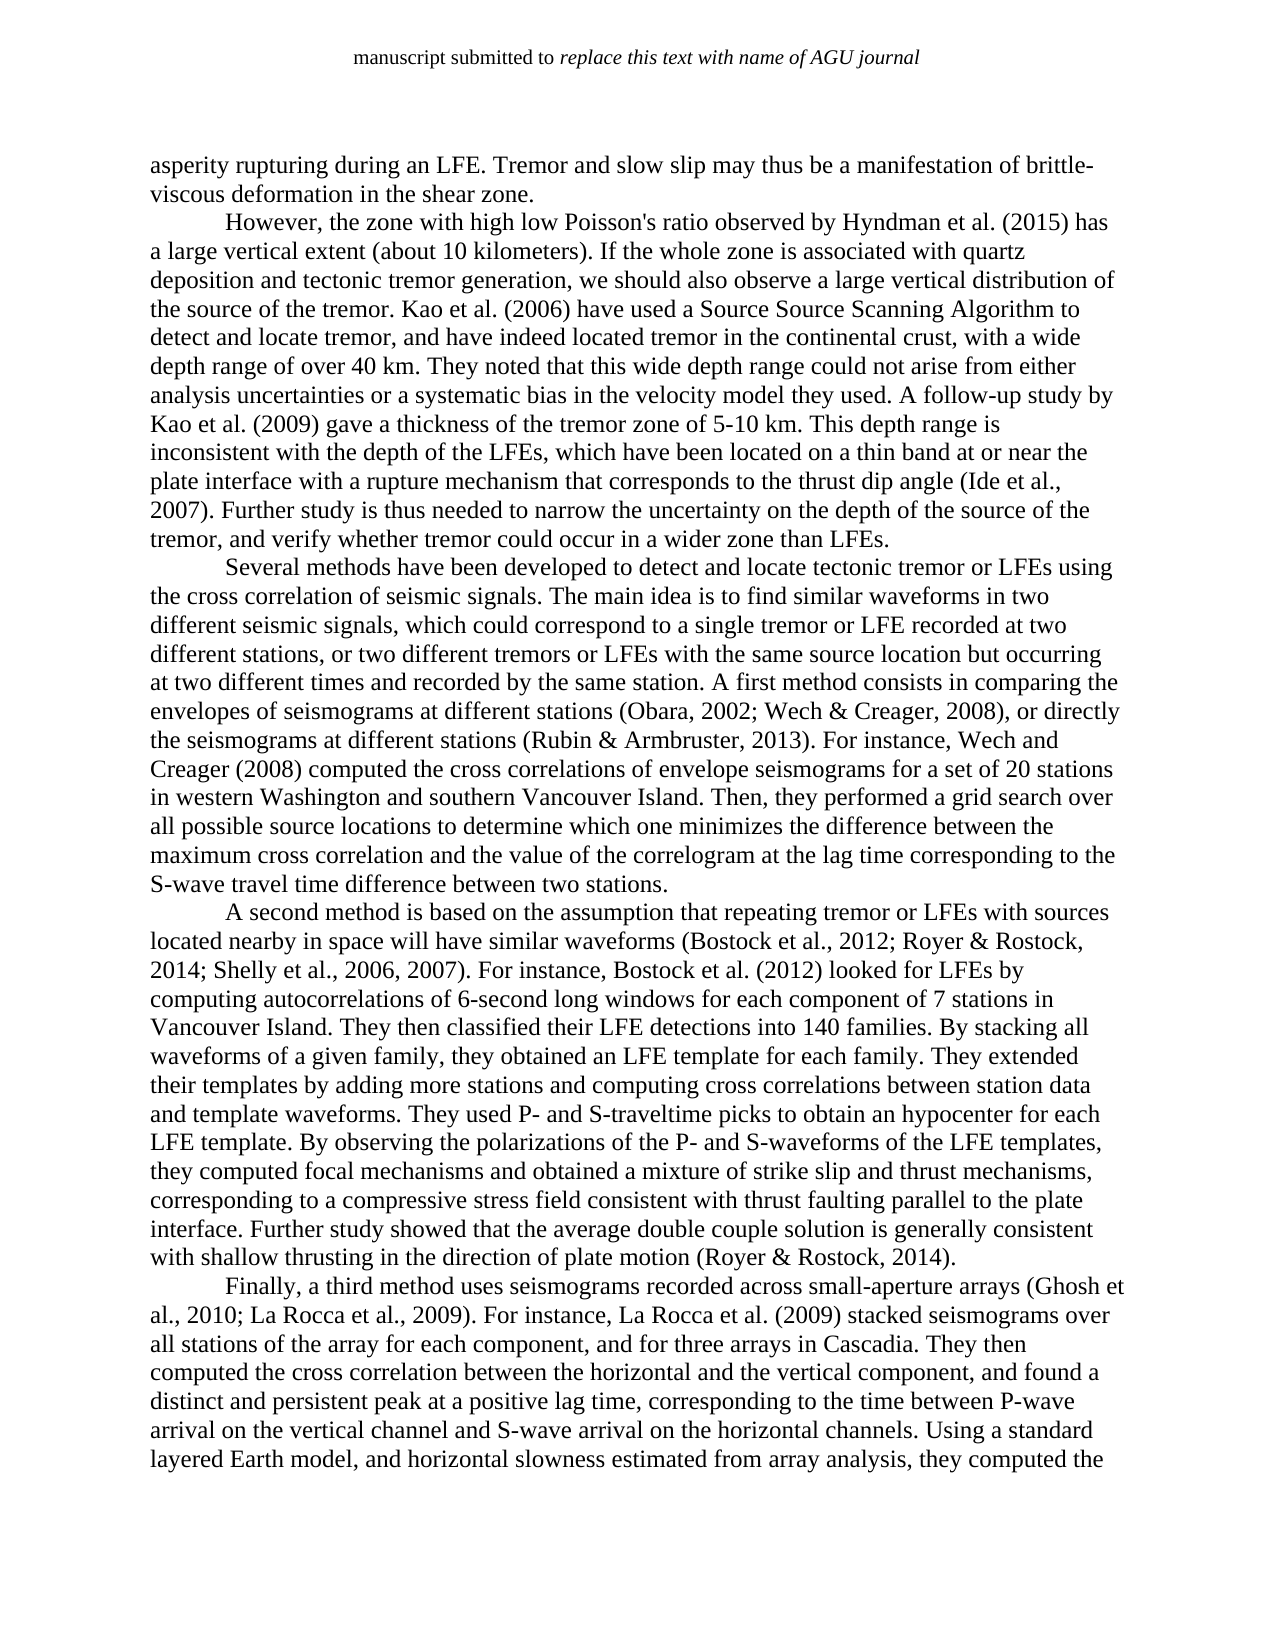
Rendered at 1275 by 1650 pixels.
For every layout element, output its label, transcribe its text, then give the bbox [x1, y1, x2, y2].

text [150, 150, 1125, 207]
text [150, 1271, 1125, 1472]
text A second method is based on the assumption that repeating tremor or LFEs with sources located nearby in space will have similar waveforms (Bostock et al., 2012; Royer & Rostock, 2014; Shelly et al., 2006, 2007). For instance, Bostock et al. (2012) looked for LFEs by computing autocorrelations of 6-second long windows for each component of 7 stations in Vancouver Island. They then classified their LFE detections into 140 families. By stacking all waveforms of a given family, they obtained an LFE template for each family. They extended their templates by adding more stations and computing cross correlations between station data and template waveforms. They used P- and S-traveltime picks to obtain an hypocenter for each LFE template. By observing the polarizations of the P- and S-waveforms of the LFE templates, they computed focal mechanisms and obtained a mixture of strike slip and thrust mechanisms, corresponding to a compressive stress field consistent with thrust faulting parallel to the plate interface. Further study showed that the average double couple solution is generally consistent with shallow thrusting in the direction of plate motion (Royer & Rostock, 2014). [150, 897, 1125, 1271]
text Several methods have been developed to detect and locate tectonic tremor or LFEs using the cross correlation of seismic signals. The main idea is to find similar waveforms in two different seismic signals, which could correspond to a single tremor or LFE recorded at two different stations, or two different tremors or LFEs with the same source location but occurring at two different times and recorded by the same station. A first method consists in comparing the envelopes of seismograms at different stations (Obara, 2002; Wech & Creager, 2008), or directly the seismograms at different stations (Rubin & Armbruster, 2013). For instance, Wech and Creager (2008) computed the cross correlations of envelope seismograms for a set of 20 stations in western Washington and southern Vancouver Island. Then, they performed a grid search over all possible source locations to determine which one minimizes the difference between the maximum cross correlation and the value of the correlogram at the lag time corresponding to the S-wave travel time difference between two stations. [150, 552, 1125, 897]
text However, the zone with high low Poisson's ratio observed by Hyndman et al. (2015) has a large vertical extent (about 10 kilometers). If the whole zone is associated with quartz deposition and tectonic tremor generation, we should also observe a large vertical distribution of the source of the tremor. Kao et al. (2006) have used a Source Source Scanning Algorithm to detect and locate tremor, and have indeed located tremor in the continental crust, with a wide depth range of over 40 km. They noted that this wide depth range could not arise from either analysis uncertainties or a systematic bias in the velocity model they used. A follow-up study by Kao et al. (2009) gave a thickness of the tremor zone of 5-10 km. This depth range is inconsistent with the depth of the LFEs, which have been located on a thin band at or near the plate interface with a rupture mechanism that corresponds to the thrust dip angle (Ide et al., 2007). Further study is thus needed to narrow the uncertainty on the depth of the source of the tremor, and verify whether tremor could occur in a wider zone than LFEs. [150, 207, 1125, 552]
